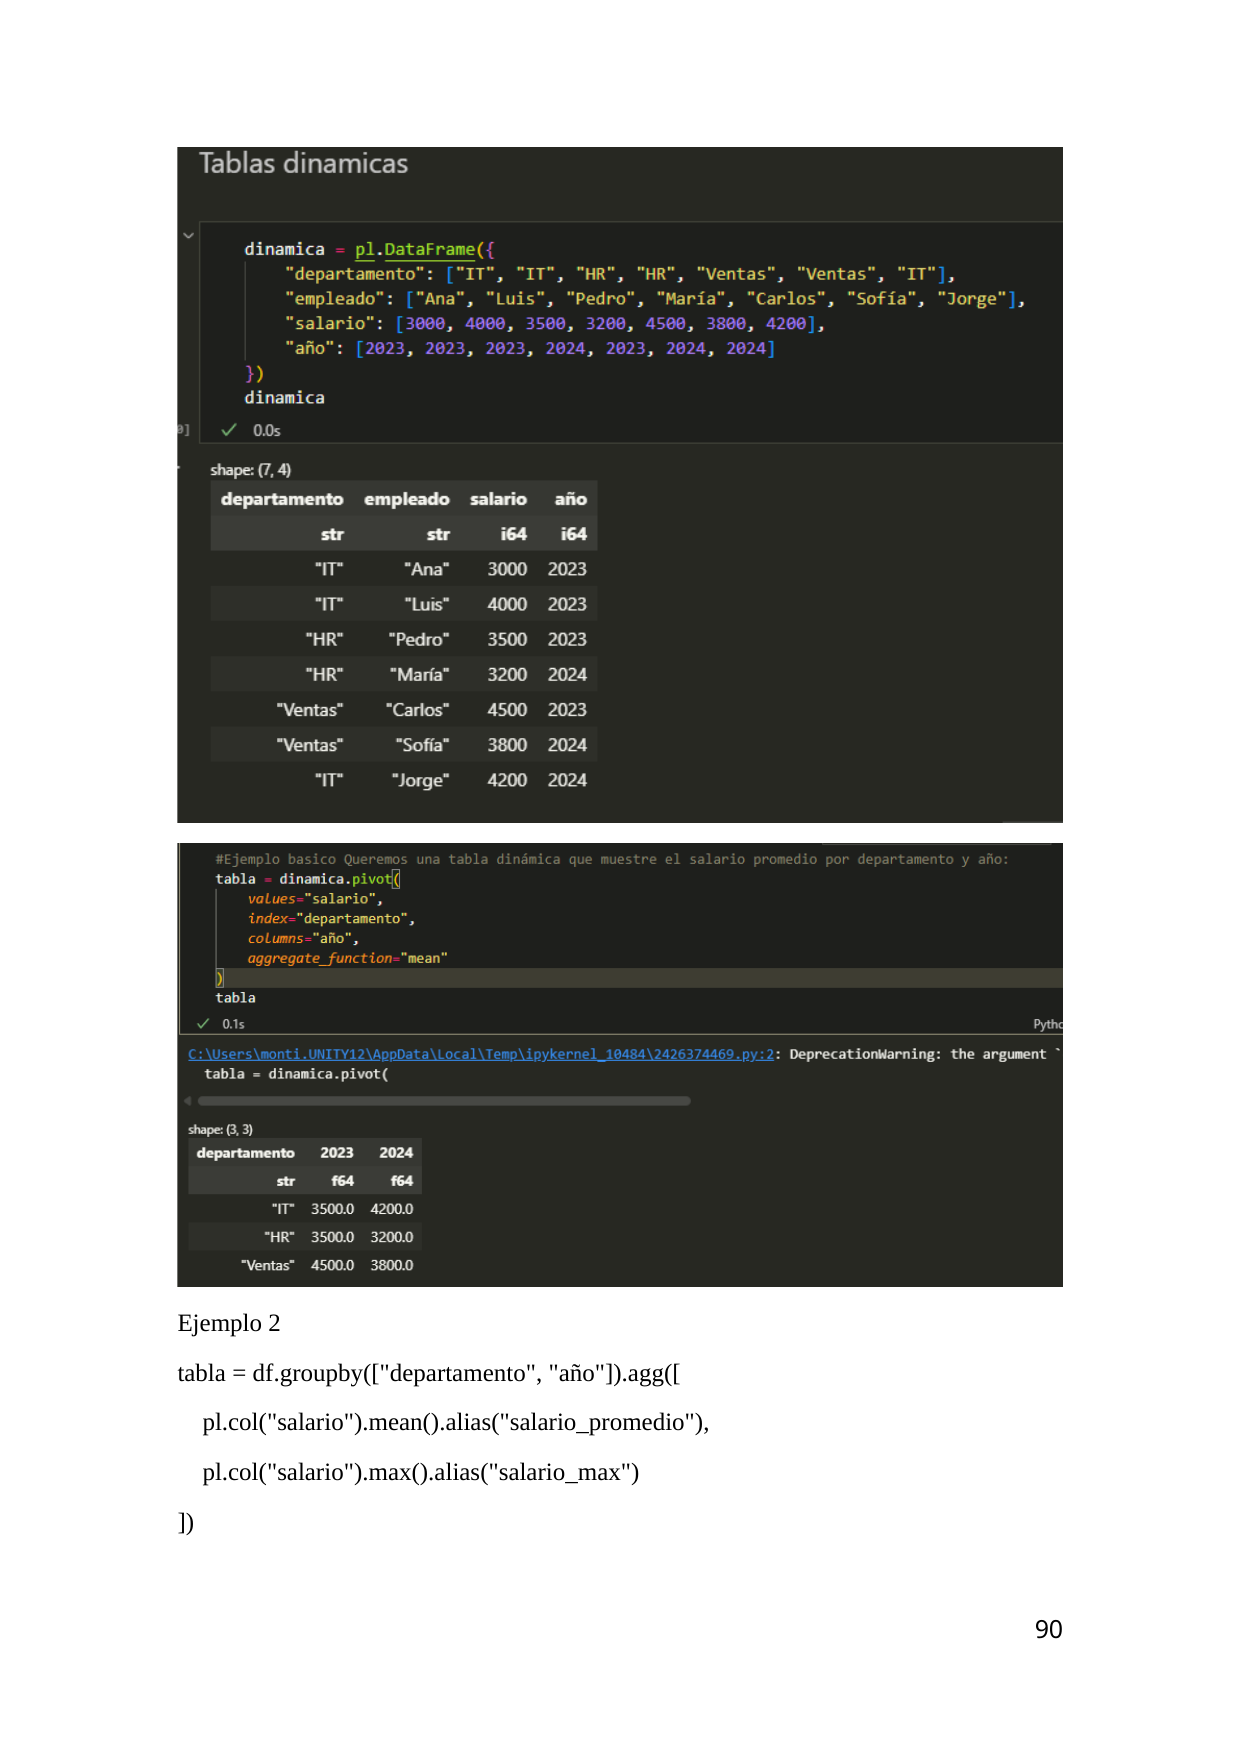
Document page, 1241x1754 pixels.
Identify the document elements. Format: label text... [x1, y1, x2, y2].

text pl.col("salario").mean().alias("salario_promedio"), [177, 1407, 1063, 1436]
text Ejemplo 2 [177, 1308, 1063, 1337]
picture [177, 147, 1063, 823]
picture [177, 843, 1063, 1287]
text ]) [177, 1507, 1063, 1536]
text pl.col("salario").max().alias("salario_max") [177, 1457, 1063, 1486]
text tabla = df.groupby(["departamento", "año"]).agg([ [177, 1358, 1063, 1386]
